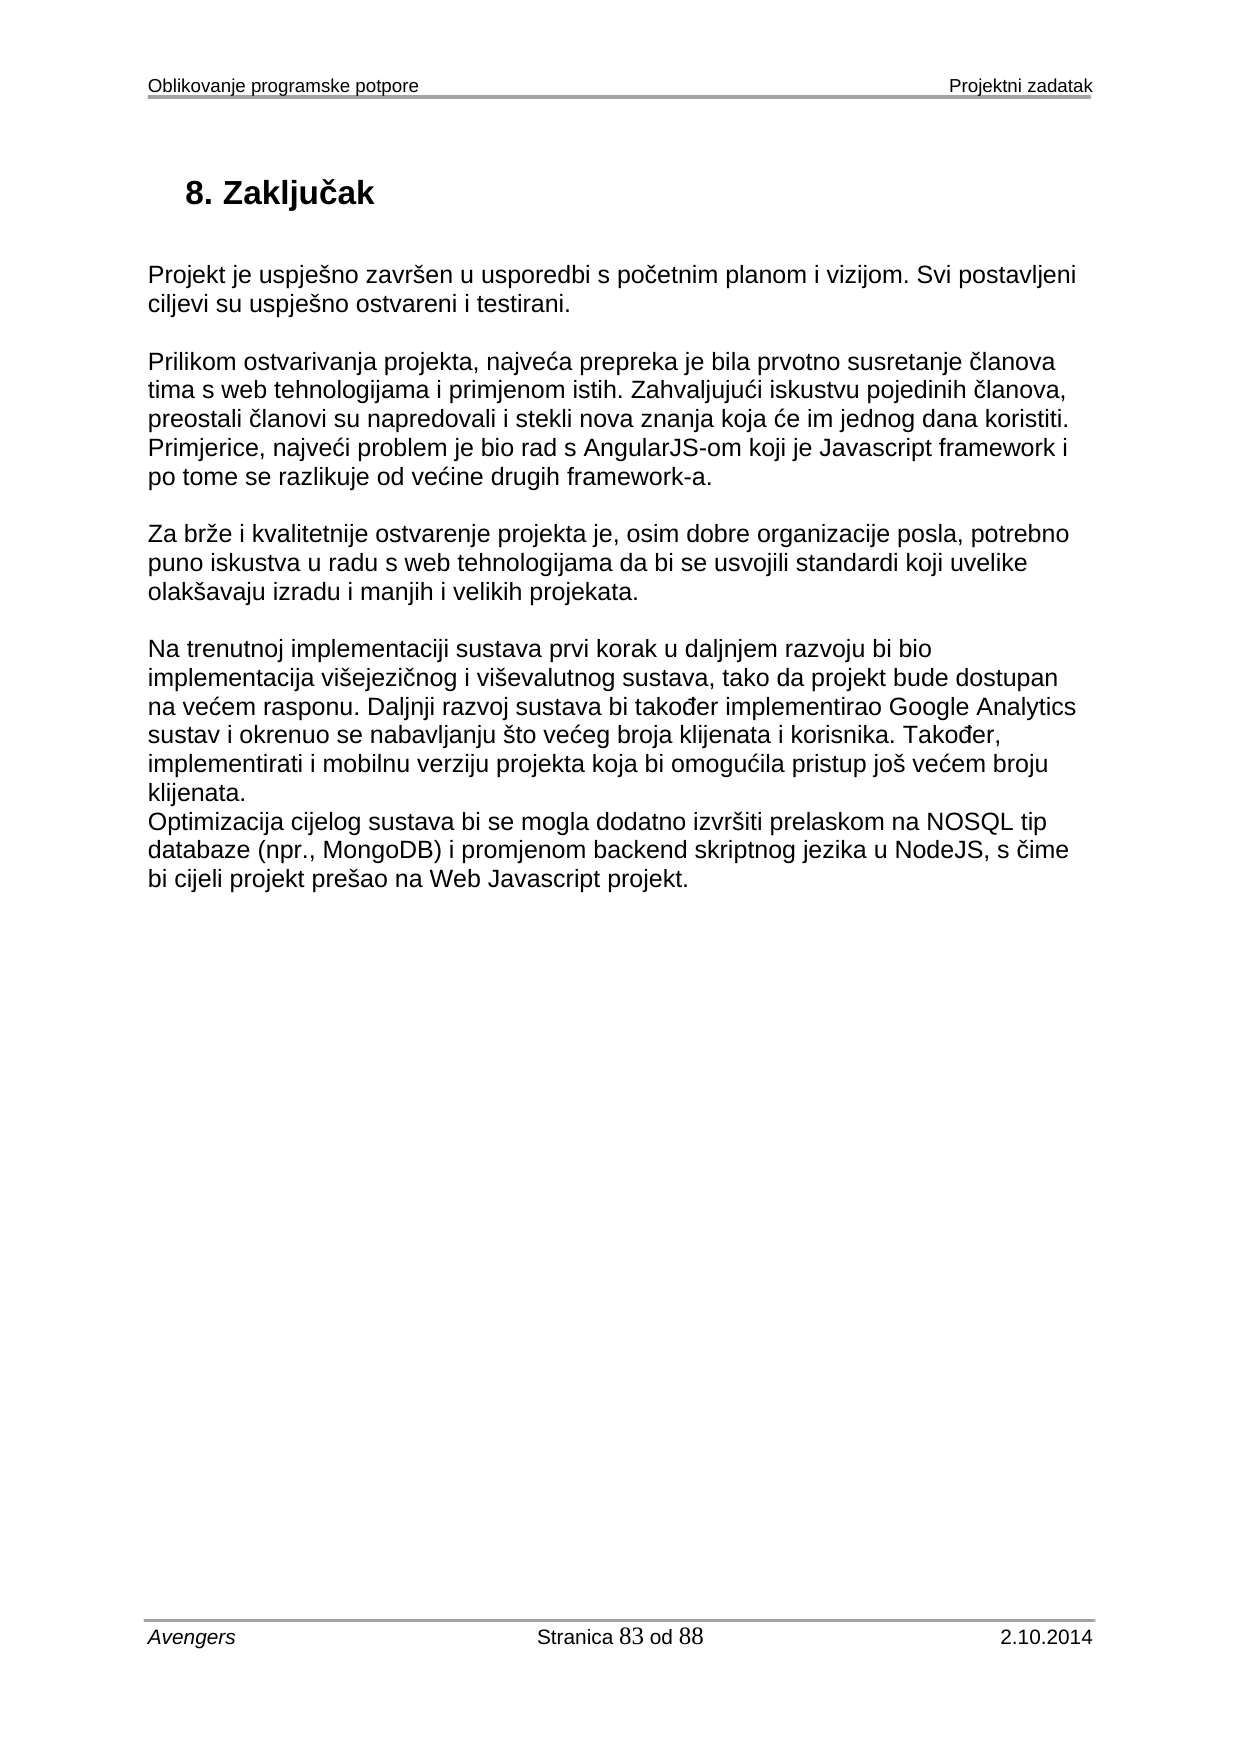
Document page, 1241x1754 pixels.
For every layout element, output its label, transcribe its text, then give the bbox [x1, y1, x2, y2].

text Prilikom ostvarivanja projekta, najveća prepreka je bila prvotno susretanje članova tima s web tehnologijama i primjenom istih. Zahvaljujući iskustvu pojedinih članova, preostali članovi su napredovali i stekli nova znanja koja će im jednog dana koristiti. Primjerice, najveći problem je bio rad s AngularJS-om koji je Javascript framework i po tome se razlikuje od većine drugih framework-a. [148, 347, 1092, 519]
picture [147, 95, 1092, 99]
text Za brže i kvalitetnije ostvarenje projekta je, osim dobre organizacije posla, potrebno puno iskustva u radu s web tehnologijama da bi se usvojili standardi koji uvelike olakšavaju izradu i manjih i velikih projekata. [148, 519, 1092, 606]
text Projekt je uspješno završen u usporedbi s početnim planom i vizijom. Svi postavljeni ciljevi su uspješno ostvareni i testirani. [148, 261, 1092, 318]
subtitle Zaključak [185, 173, 1092, 211]
text Na trenutnoj implementaciji sustava prvi korak u daljnjem razvoju bi bio implementacija višejezičnog i viševalutnog sustava, tako da projekt bude dostupan na većem rasponu. Daljnji razvoj sustava bi također implementirao Google Analytics sustav i okrenuo se nabavljanju što većeg broja klijenata i korisnika. Također, implementirati i mobilnu verziju projekta koja bi omogućila pristup još većem broju klijenata. Optimizacija cijelog sustava bi se mogla dodatno izvršiti prelaskom na NOSQL tip databaze (npr., MongoDB) i promjenom backend skriptnog jezika u NodeJS, s čime bi cijeli projekt prešao na Web Javascript projekt. [148, 634, 1092, 893]
